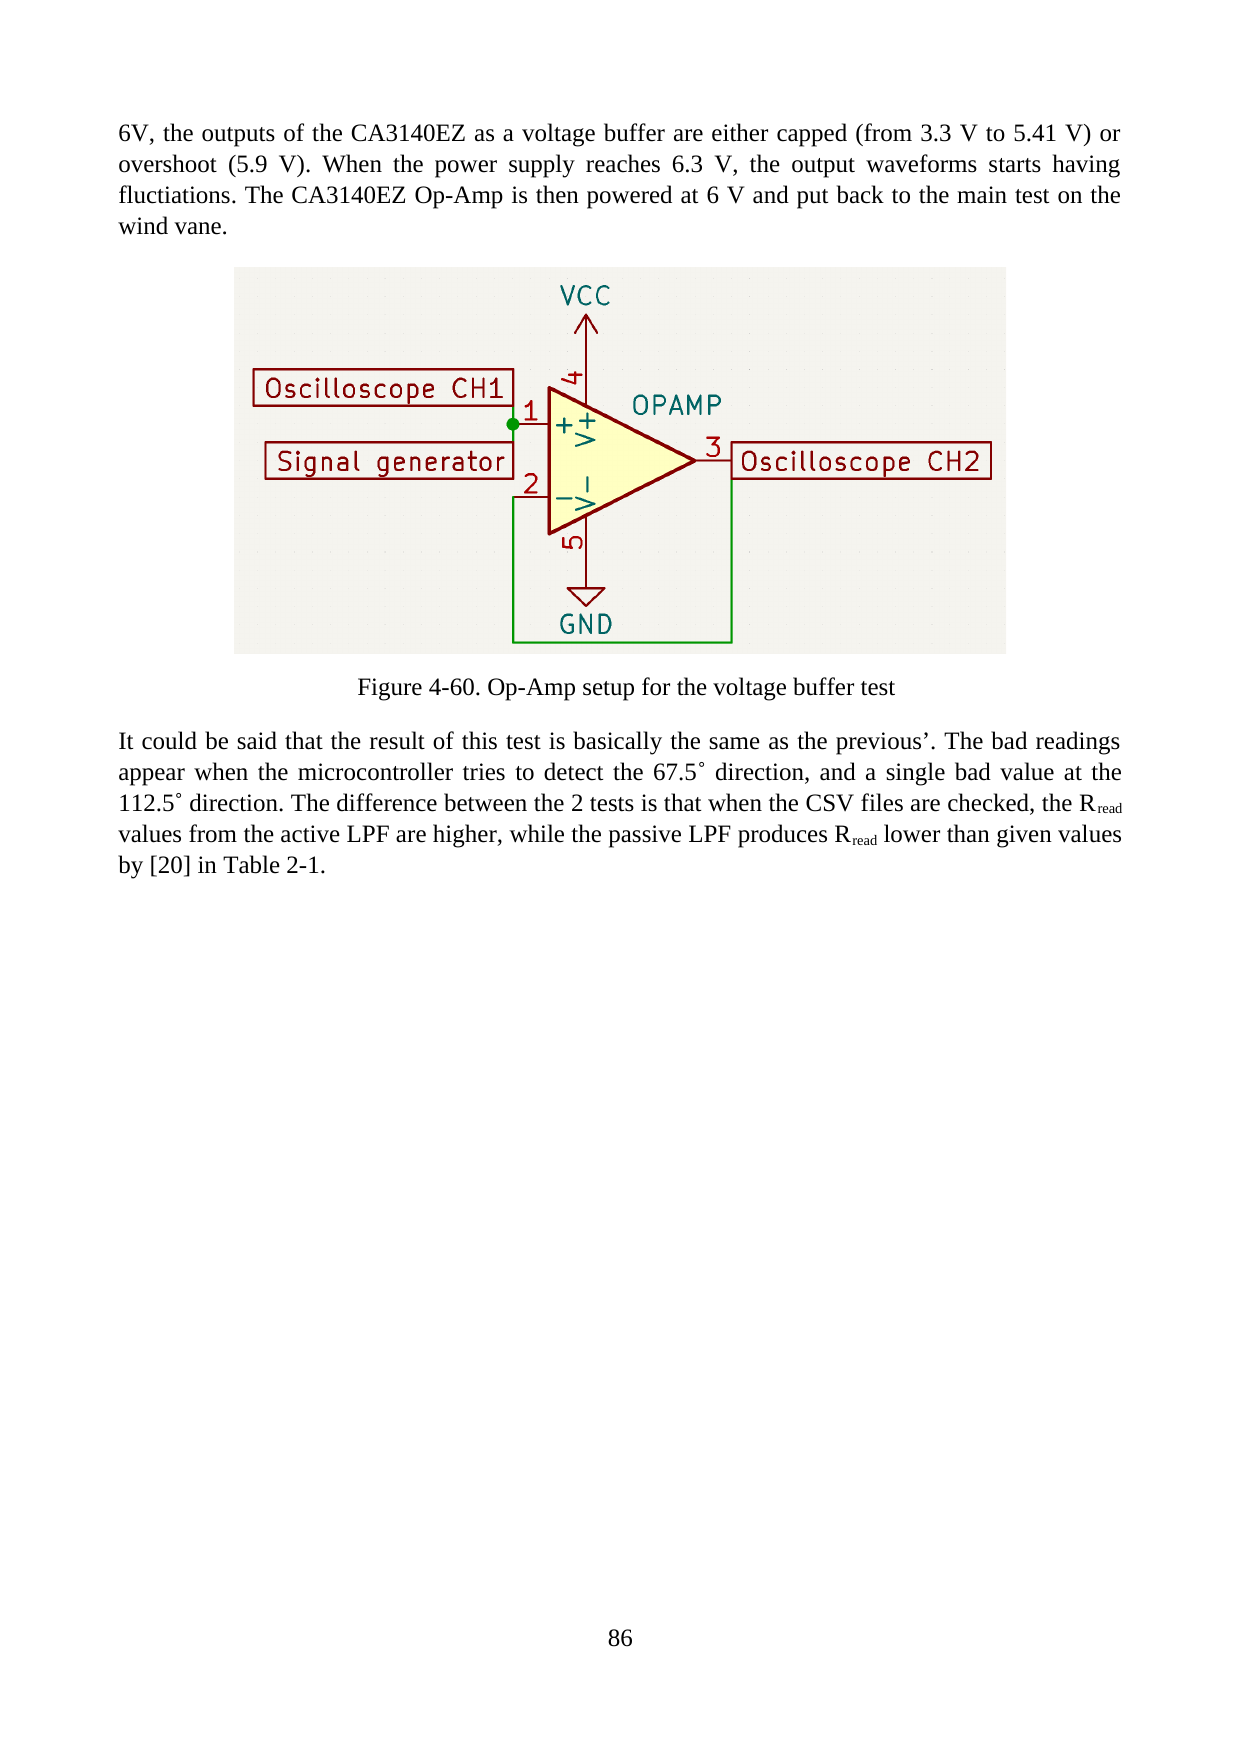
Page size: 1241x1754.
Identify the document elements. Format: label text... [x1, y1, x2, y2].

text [118, 118, 1122, 240]
picture [234, 267, 1007, 654]
text It could be said that the result of this test is basically the same as the previous’. The bad readings appear when the microcontroller tries to detect the 67.5˚ direction, and a single bad value at the 112.5˚ direction. The difference between the 2 tests is that when the CSV files are checked, the Rread values from the active LPF are higher, while the passive LPF produces Rread lower than given values by [20] in Table 2-1. [118, 726, 1122, 879]
